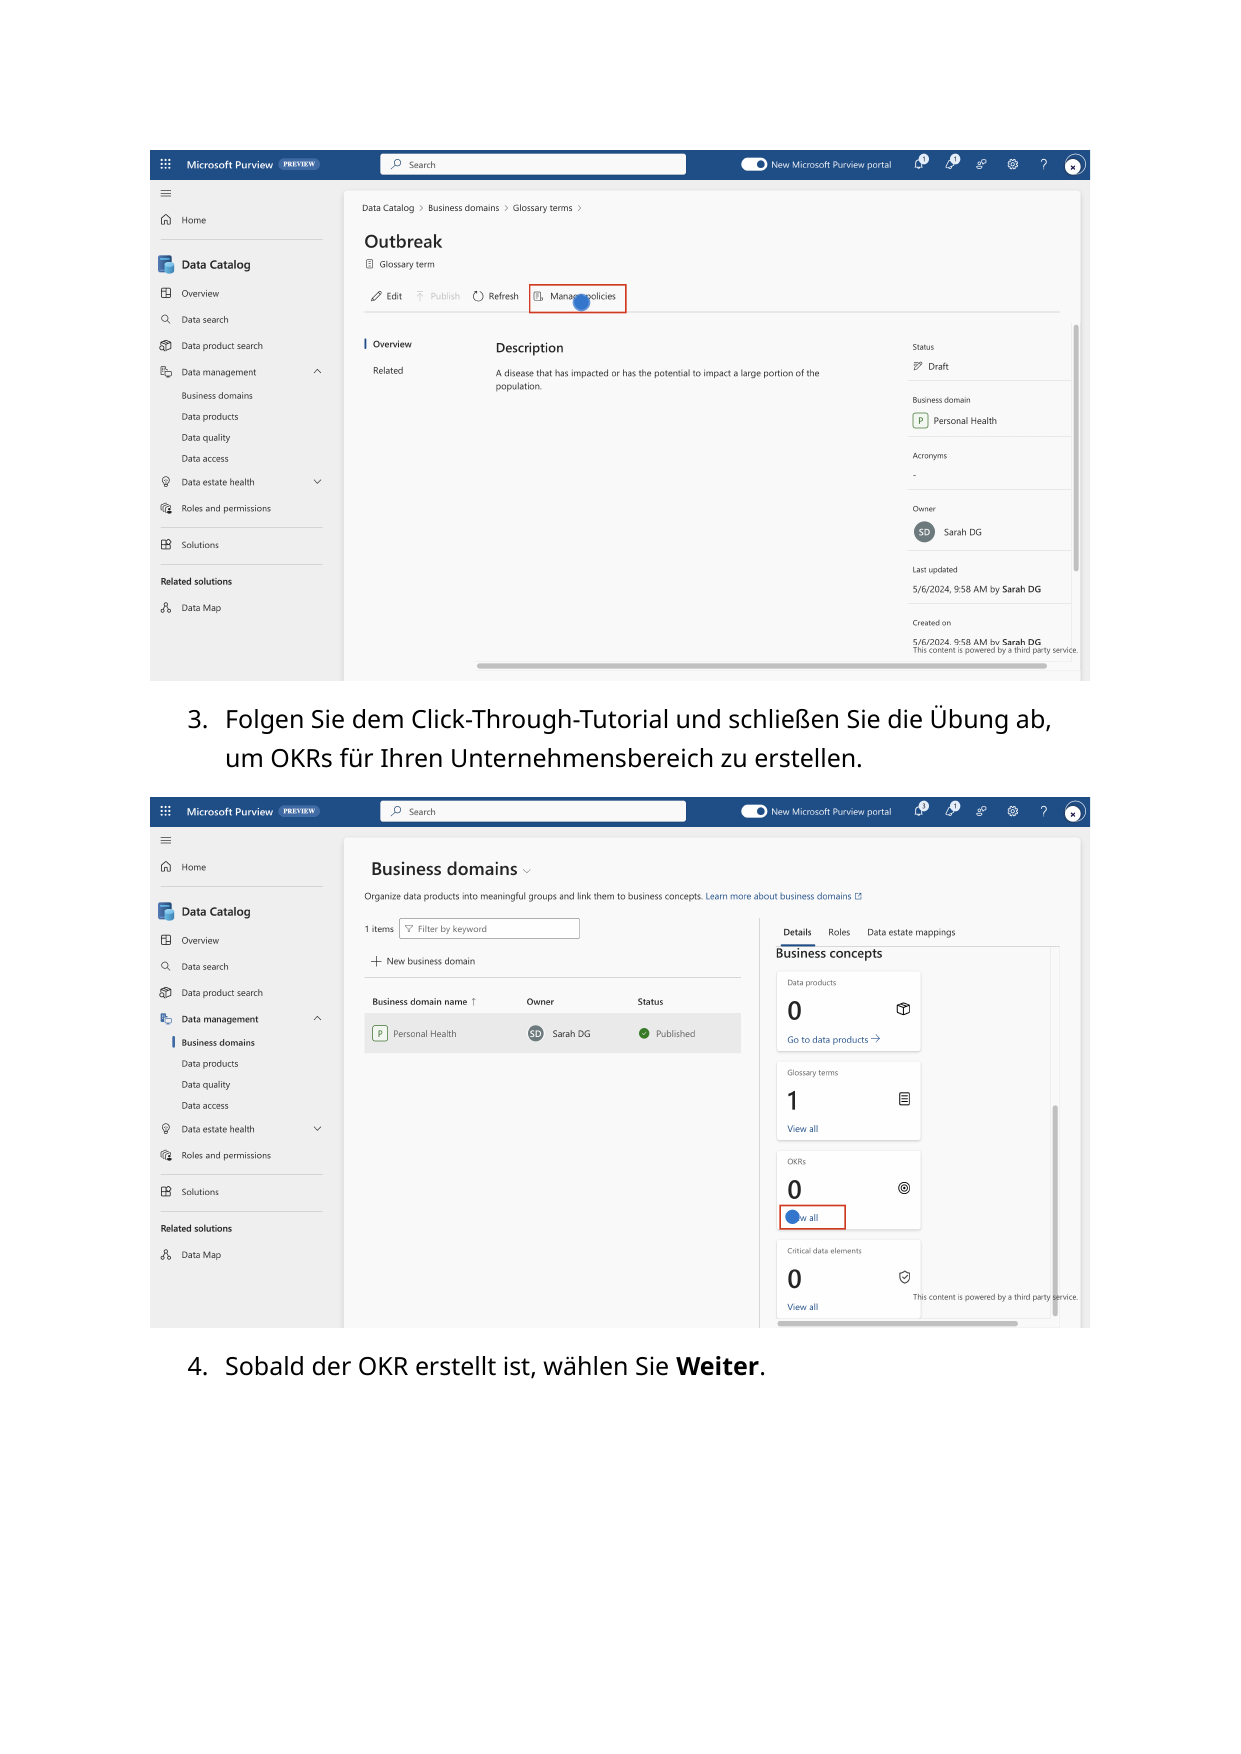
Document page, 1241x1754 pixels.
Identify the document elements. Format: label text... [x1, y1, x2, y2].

picture [150, 150, 1091, 681]
list Sobald der OKR erstellt ist, wählen Sie Weiter. [187, 1349, 1090, 1383]
picture [150, 797, 1091, 1328]
list Folgen Sie dem Click-Through-Tutorial und schließen Sie die Übung ab, um OKRs für Ihren Unternehmensbereich zu erstellen. [187, 702, 1090, 775]
